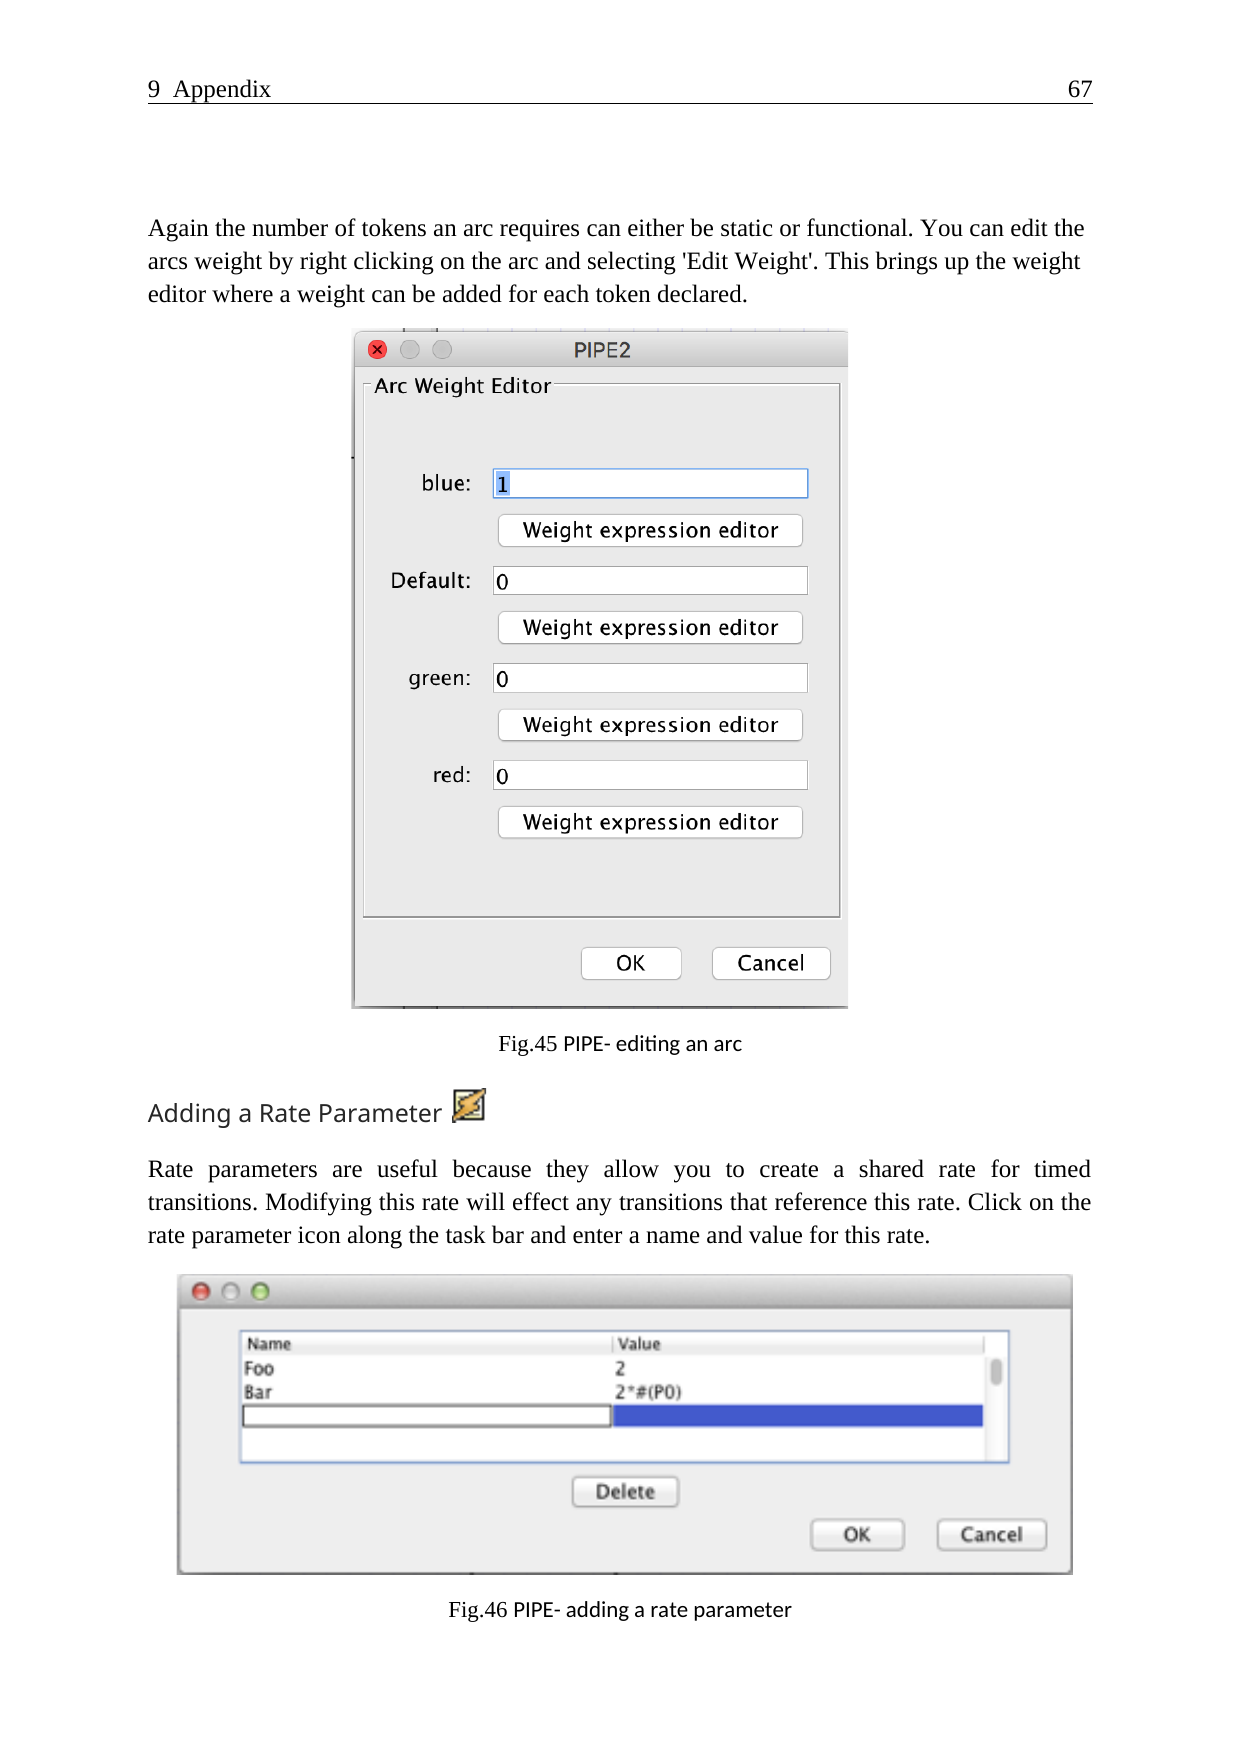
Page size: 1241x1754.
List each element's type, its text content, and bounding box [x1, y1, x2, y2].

text Fig.45 PIPE- editing an arc [148, 1029, 1093, 1058]
text Rate parameters are useful because they allow you to create a shared rate for timed transitions. Modifying this rate will effect any transitions that reference this rate. Click on the rate parameter icon along the task bar and enter a name and value for this rate. [148, 1154, 1093, 1249]
picture [452, 1088, 487, 1123]
picture [176, 1274, 1073, 1575]
text Again the number of tokens an arc requires can either be static or functional. You can edit the arcs weight by right clicking on the arc and selecting 'Edit Weight'. This brings up the weight editor where a weight can be added for each token declared. [148, 208, 1093, 308]
text Fig.46 PIPE- adding a rate parameter [148, 1595, 1093, 1623]
text Adding a Rate Parameter [148, 1083, 1093, 1134]
picture [351, 328, 849, 1009]
